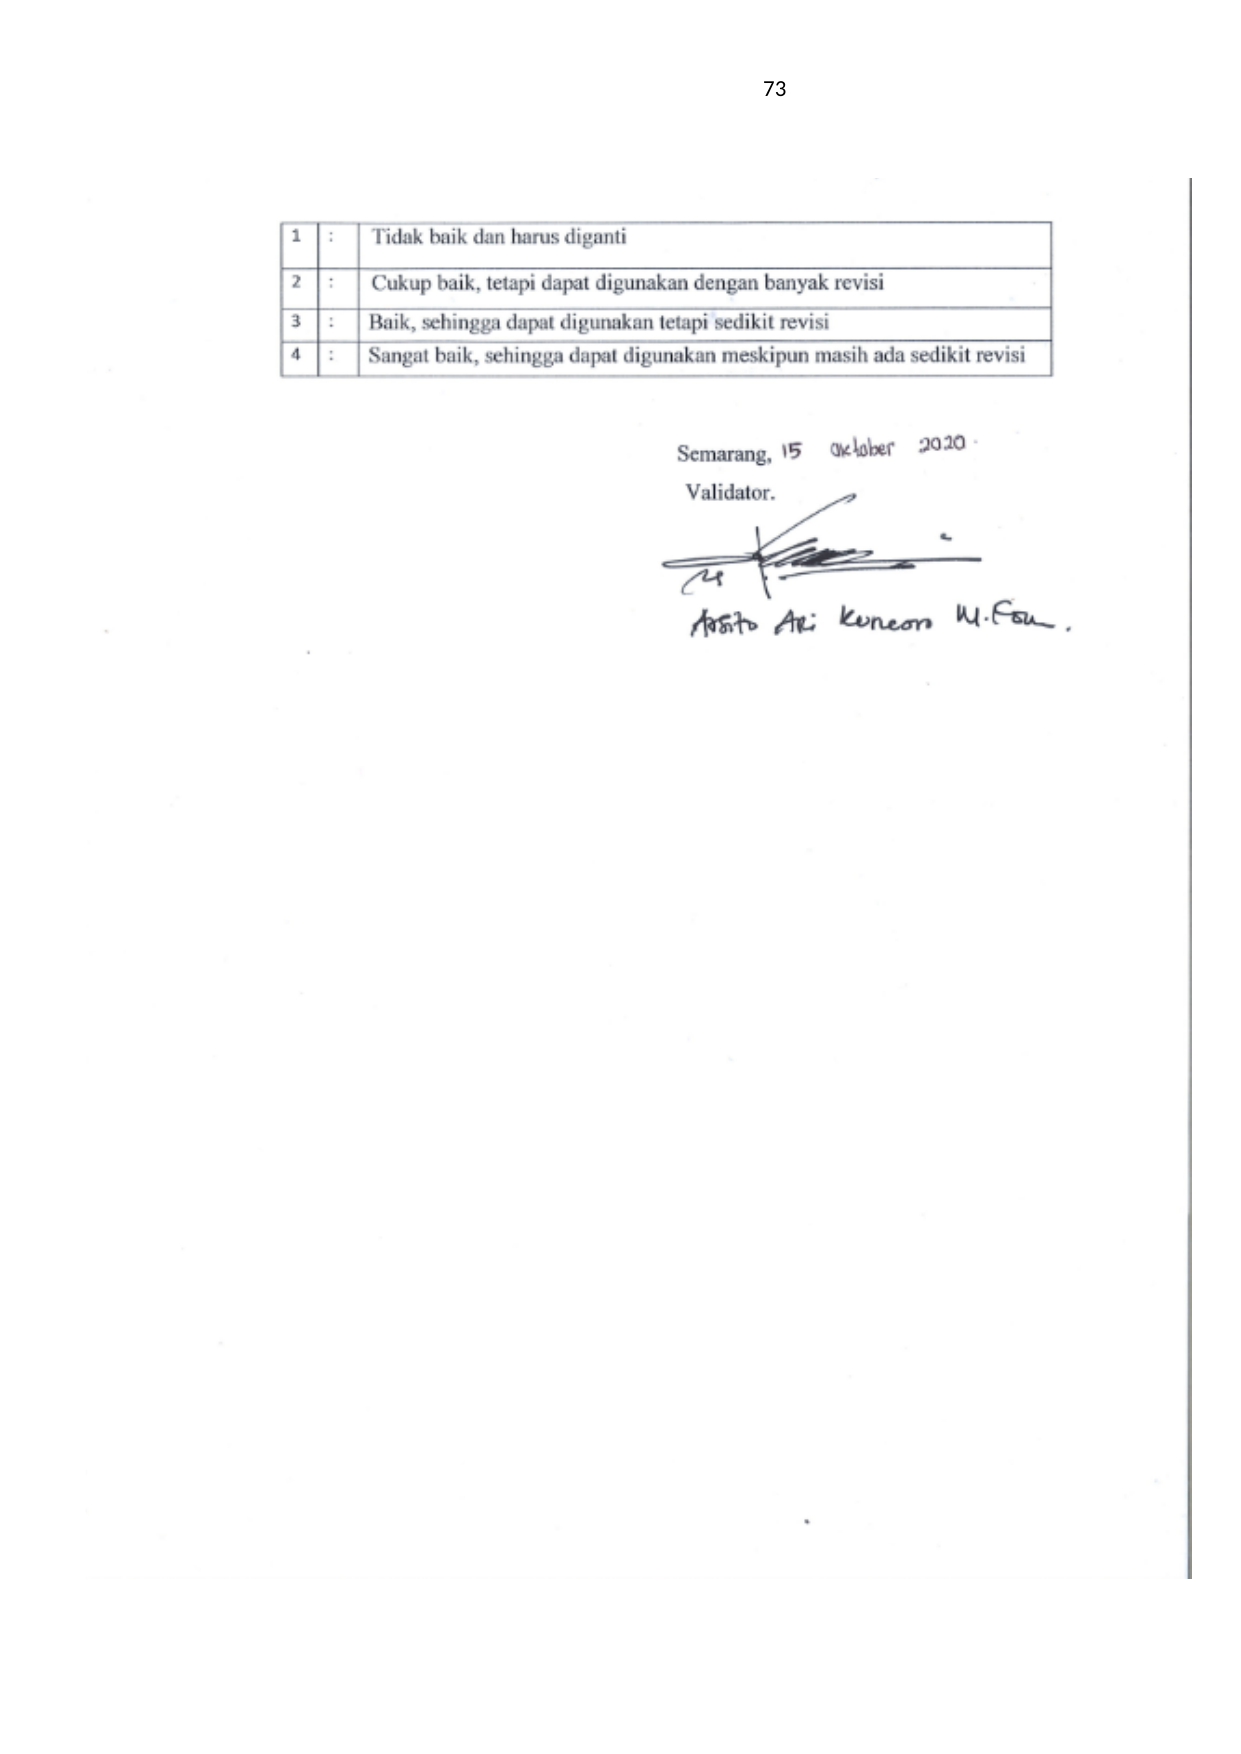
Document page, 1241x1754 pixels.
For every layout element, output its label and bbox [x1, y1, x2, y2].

picture [85, 178, 1192, 1579]
